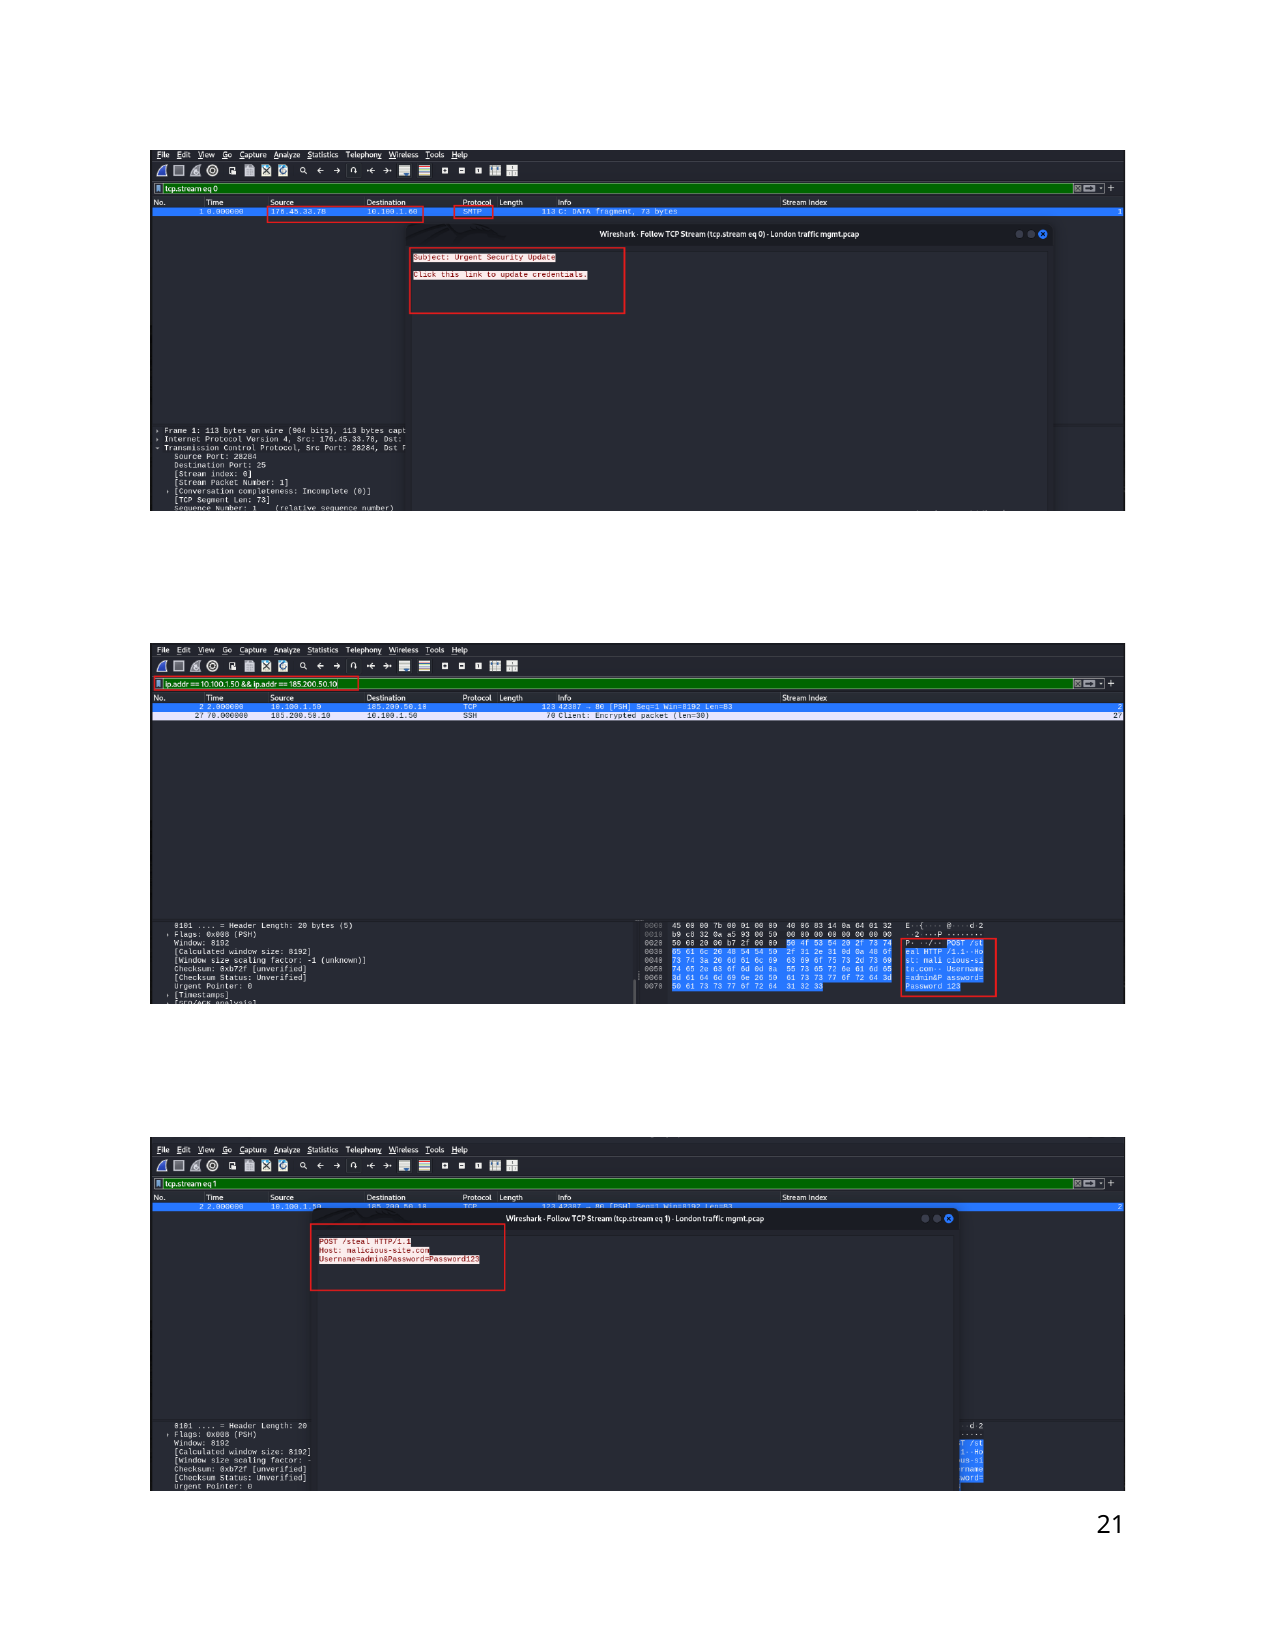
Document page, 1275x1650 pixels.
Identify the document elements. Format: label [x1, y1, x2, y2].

picture [150, 1137, 1125, 1491]
picture [150, 643, 1125, 1004]
picture [150, 150, 1125, 511]
